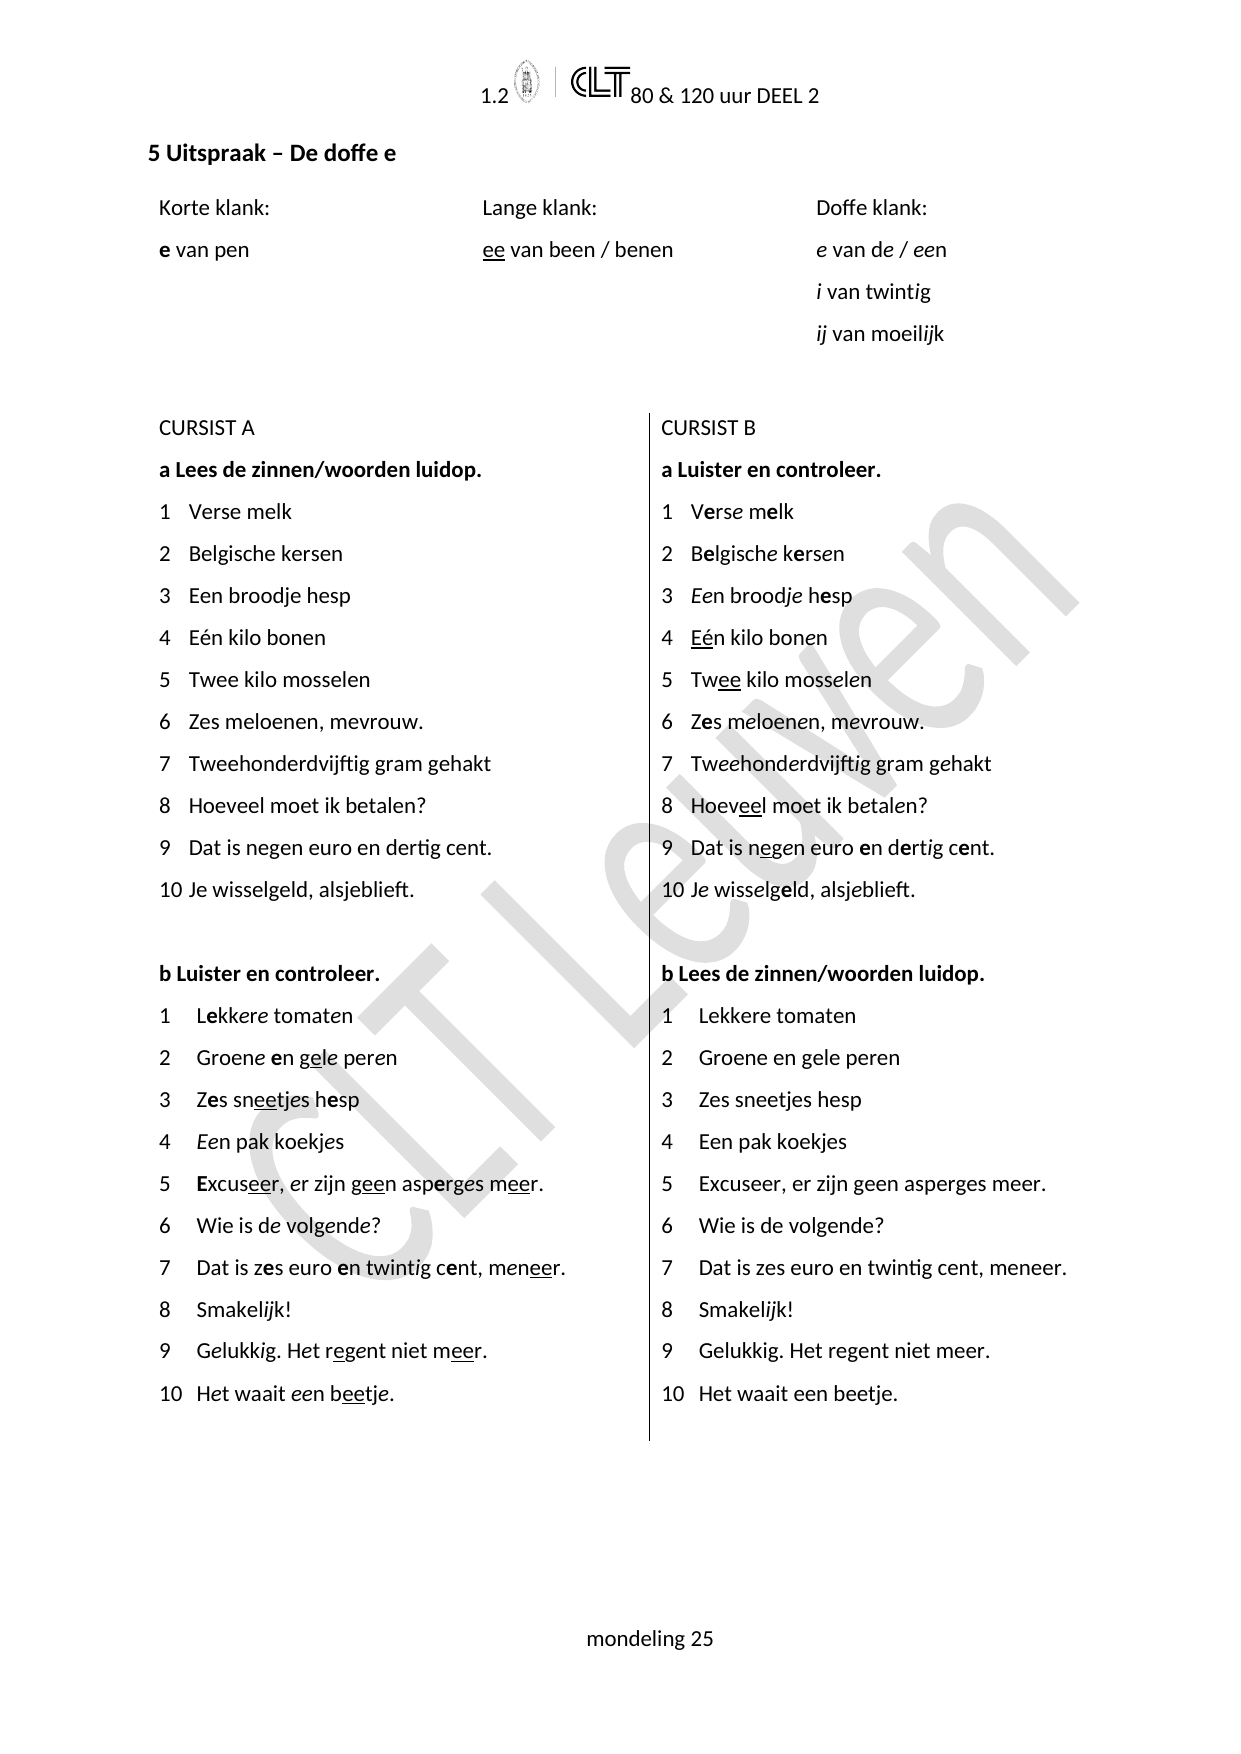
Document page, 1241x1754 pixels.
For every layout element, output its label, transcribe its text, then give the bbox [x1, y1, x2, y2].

table_header CURSIST B a Luister en controleer. Verse melk Belgische kersen Een broodje hesp Eén kilo bonen Twee kilo mosselen Zes meloenen, mevrouw. Tweehonderdvijftig gram gehakt Hoeveel moet ik betalen? Dat is negen euro en dertig cent. Je wisselgeld, alsjeblieft. b Lees de zinnen/woorden luidop. Lekkere tomaten Groene en gele peren Zes sneetjes hesp Een pak koekjes Excuseer, er zijn geen asperges meer. Wie is de volgende? Dat is zes euro en twintig cent, meneer. Smakelijk! Gelukkig. Het regent niet meer. Het waait een beetje. [650, 413, 1137, 1441]
table_header Doffe klank: e van de / een i van twintig ij van moeilijk [805, 193, 1138, 360]
table_header Korte klank: e van pen [148, 193, 471, 360]
table_header Lange klank: ee van been / benen [471, 193, 805, 360]
text 5 Uitspraak – De doffe e [148, 137, 1152, 168]
table_header CURSIST A a Lees de zinnen/woorden luidop. Verse melk Belgische kersen Een broodje hesp Eén kilo bonen Twee kilo mosselen Zes meloenen, mevrouw. Tweehonderdvijftig gram gehakt Hoeveel moet ik betalen? Dat is negen euro en dertig cent. Je wisselgeld, alsjeblieft. b Luister en controleer. Lekkere tomaten Groene en gele peren Zes sneetjes hesp Een pak koekjes Excuseer, er zijn geen asperges meer. Wie is de volgende? Dat is zes euro en twintig cent, meneer. Smakelijk! Gelukkig. Het regent niet meer. Het waait een beetje. [148, 413, 649, 1441]
picture [513, 59, 631, 104]
